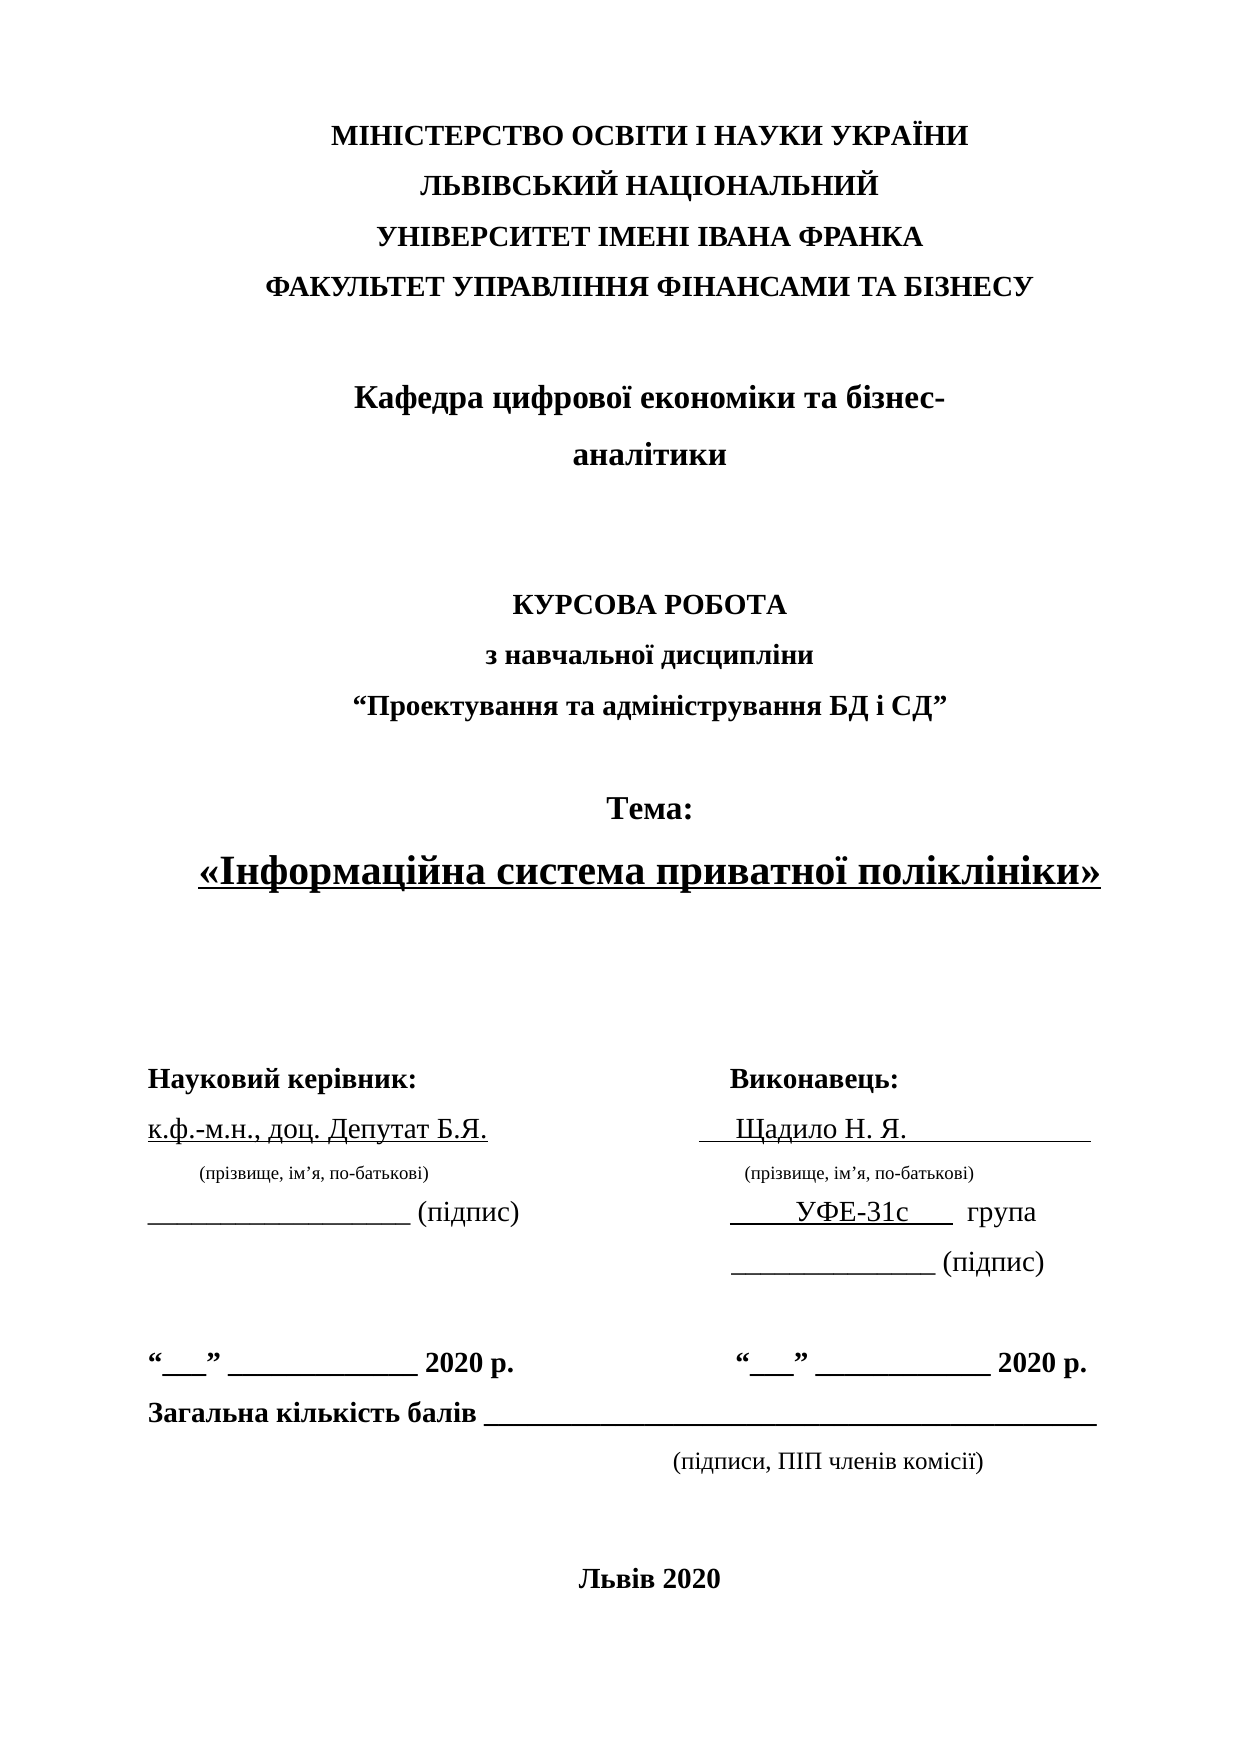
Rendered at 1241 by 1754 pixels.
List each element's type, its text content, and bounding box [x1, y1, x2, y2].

text Науковий керівник: Виконавець: [148, 1061, 1152, 1095]
text “Проектування та адміністрування БД і СД” [148, 688, 1152, 721]
text ФАКУЛЬТЕТ УПРАВЛІННЯ ФІНАНСАМИ ТА БІЗНЕСУ [148, 269, 1152, 303]
text к.ф.-м.н., доц. Депутат Б.Я. Щадило Н. Я. [148, 1112, 1152, 1145]
text з навчальної дисципліни [148, 637, 1152, 671]
text КУРСОВА РОБОТА [148, 587, 1152, 621]
text “___” _____________ 2020 р. “___” ____________ 2020 р. [148, 1345, 1152, 1379]
text аналітики [148, 434, 1152, 473]
text МІНІСТЕРСТВО ОСВІТИ І НАУКИ УКРАЇНИ [148, 118, 1152, 152]
text Загальна кількість балів __________________________________________ [148, 1396, 1152, 1429]
text Кафедра цифрової економіки та бізнес- [148, 377, 1152, 415]
text УНІВЕРСИТЕТ ІМЕНІ ІВАНА ФРАНКА [148, 219, 1152, 252]
text (підписи, ПІП членів комісії) [148, 1446, 1152, 1474]
text Тема: [148, 788, 1152, 827]
text (прізвище, ім’я, по-батькові) (прізвище, ім’я, по-батькові) [148, 1162, 1152, 1183]
text ЛЬВІВСЬКИЙ НАЦІОНАЛЬНИЙ [148, 168, 1152, 202]
text Львів 2020 [148, 1561, 1152, 1594]
text ______________ (підпис) [148, 1244, 1152, 1278]
text «Інформаційна система приватної поліклініки» [148, 846, 1152, 894]
text __________________ (підпис) УФЕ-31с група [148, 1194, 1152, 1228]
